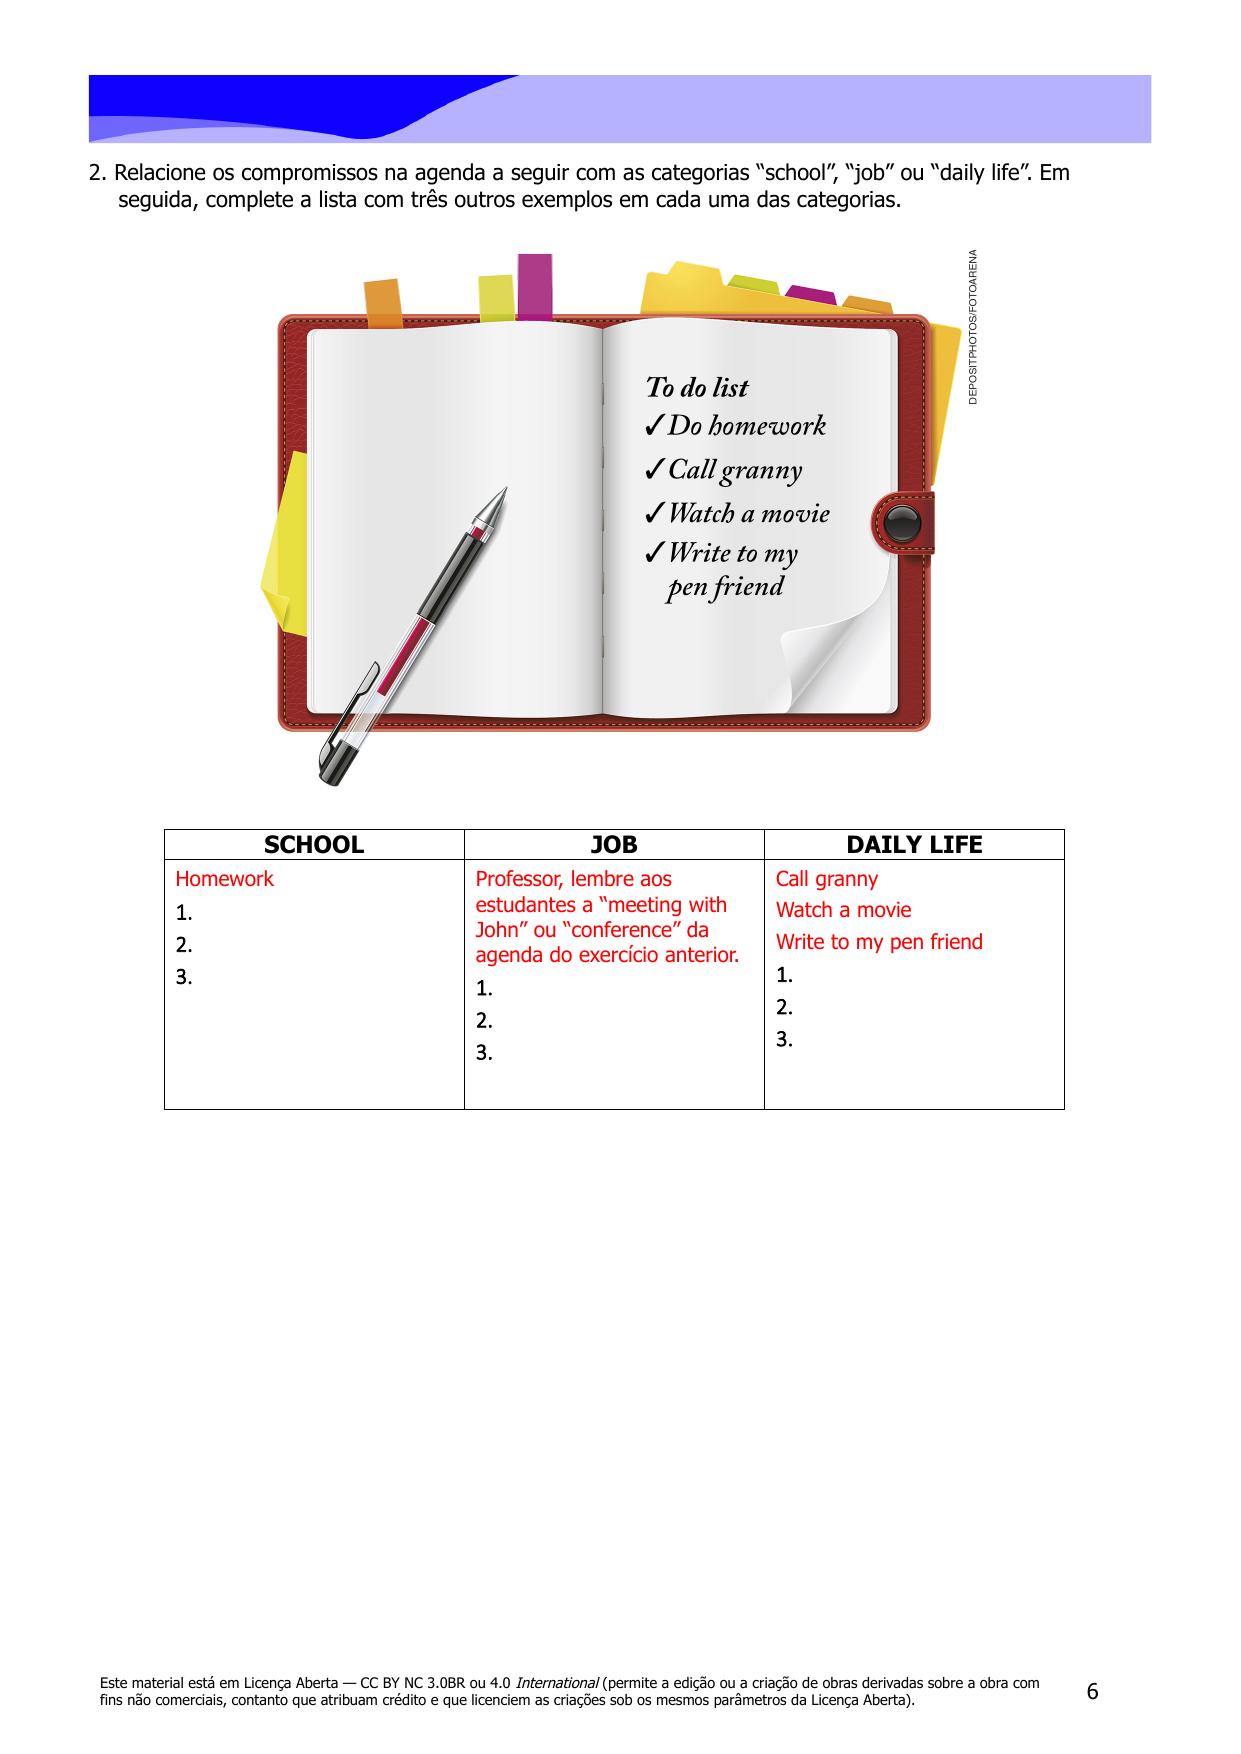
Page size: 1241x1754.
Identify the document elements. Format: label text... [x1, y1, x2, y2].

table_cell Call granny Watch a movie Write to my pen friend 1. 2. 3. [765, 860, 1064, 1109]
table_header JOB [465, 830, 764, 859]
table_cell Professor, lembre aos estudantes a “meeting with John” ou “conference” da agenda do exercício anterior. 1. 2. 3. [465, 860, 764, 1109]
text 2. Relacione os compromissos na agenda a seguir com as categorias “school”, “job” ou “daily life”. Em seguida, complete a lista com três outros exemplos em cada uma das categorias. [89, 159, 1152, 212]
table_cell Homework 1. 2. 3. [165, 860, 464, 1109]
table_header SCHOOL [165, 830, 464, 859]
table_header DAILY LIFE [765, 830, 1064, 859]
picture [88, 75, 1152, 156]
picture [256, 250, 984, 791]
